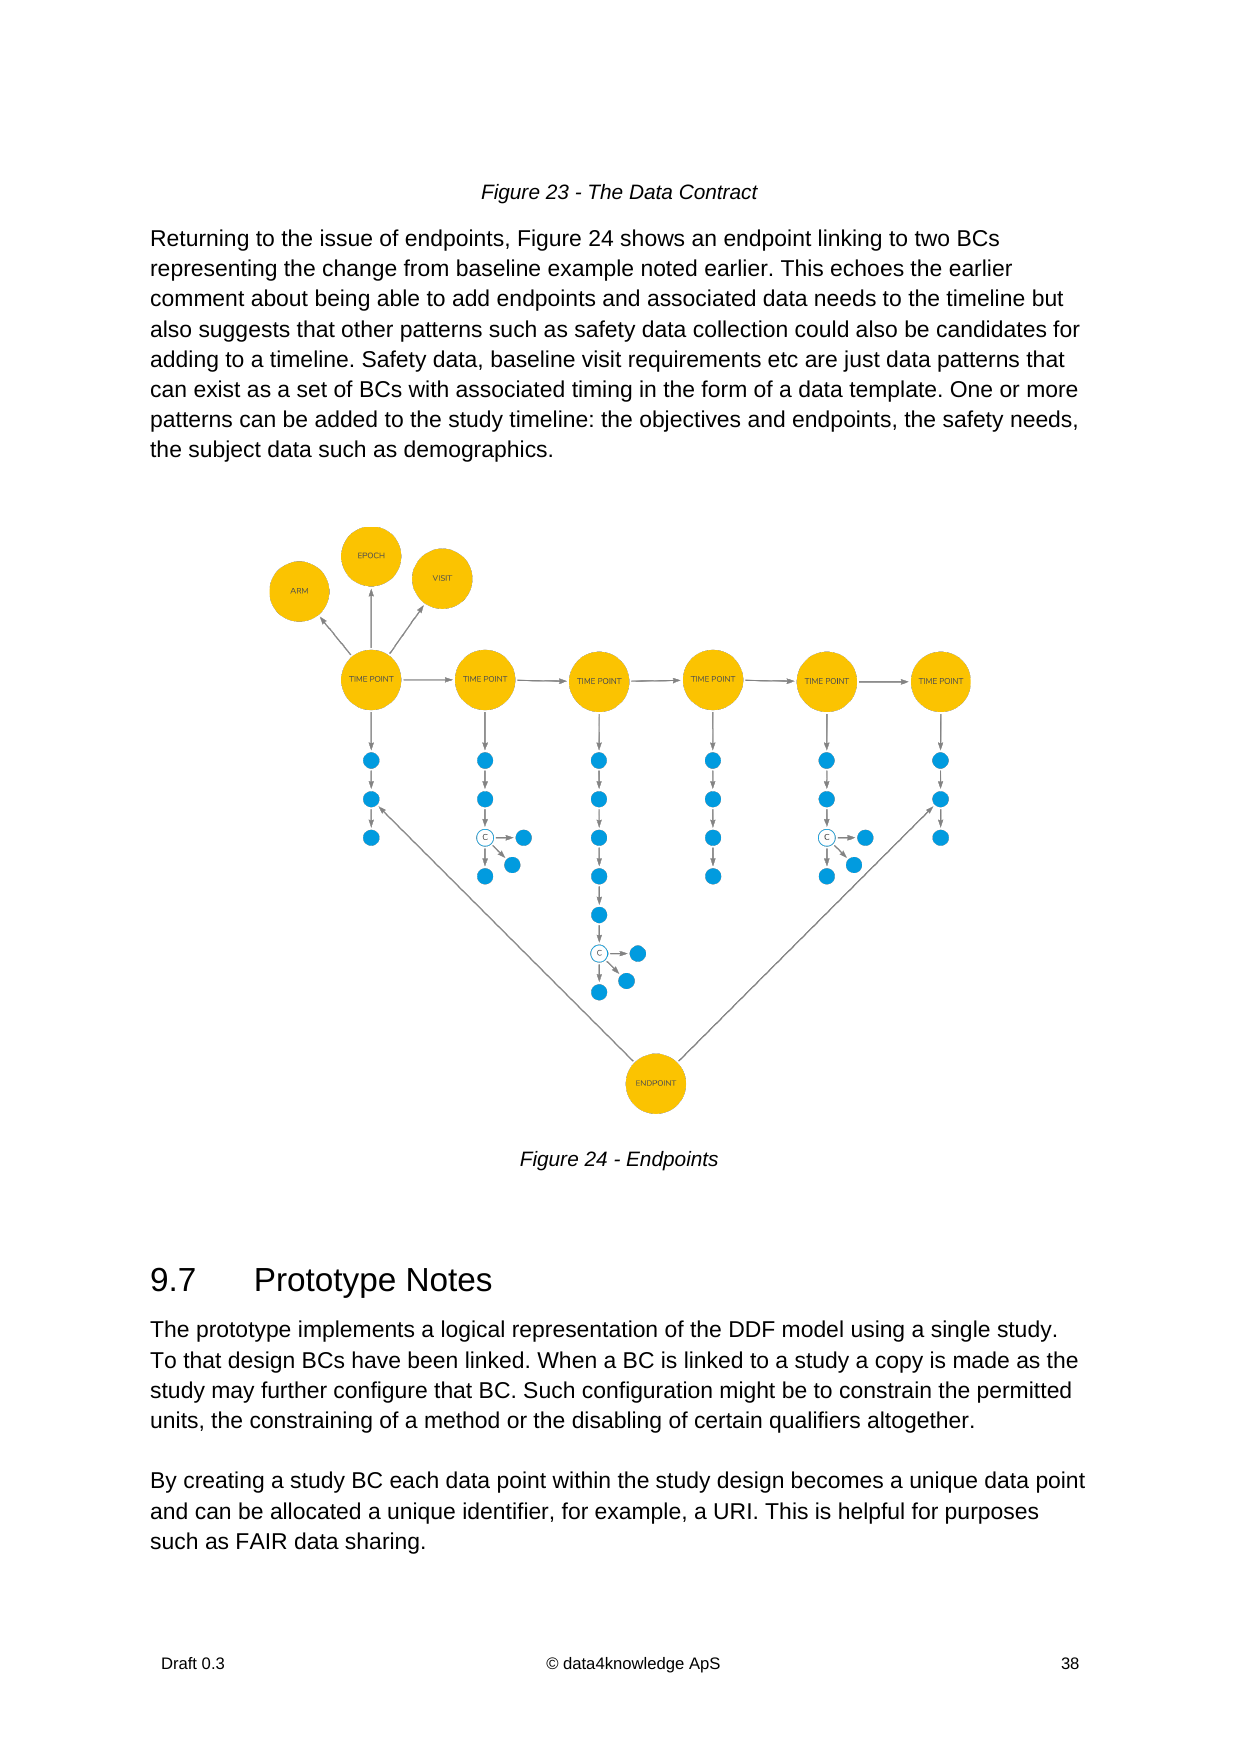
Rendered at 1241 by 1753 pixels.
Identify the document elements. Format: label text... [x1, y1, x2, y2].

picture [269, 527, 971, 1114]
text Returning to the issue of endpoints, Figure 23 shows an endpoint linking to two BCs representing the change from baseline example noted earlier. This echoes the earlier comment about being able to add endpoints and associated data needs to the timeline but also suggests that other patterns such as safety data collection could also be candidates for adding to a timeline. Safety data, baseline visit requirements etc are just data patterns that can exist as a set of BCs with associated timing in the form of a data template. One or more patterns can be added to the study timeline: the objectives and endpoints, the safety needs, the subject data such as demographics. [150, 225, 1090, 463]
text By creating a study BC each data point within the study design becomes a unique data point and can be allocated a unique identifier, for example, a URI. This is helpful for purposes such as FAIR data sharing. [150, 1467, 1090, 1554]
subtitle Prototype Notes [150, 1260, 1090, 1298]
text The prototype implements a logical representation of the DDF model using a single study. To that design BCs have been linked. When a BC is linked to a study a copy is made as the study may further configure that BC. Such configuration might be to constrain the permitted units, the constraining of a method or the disabling of certain qualifiers altogether. [150, 1316, 1090, 1433]
